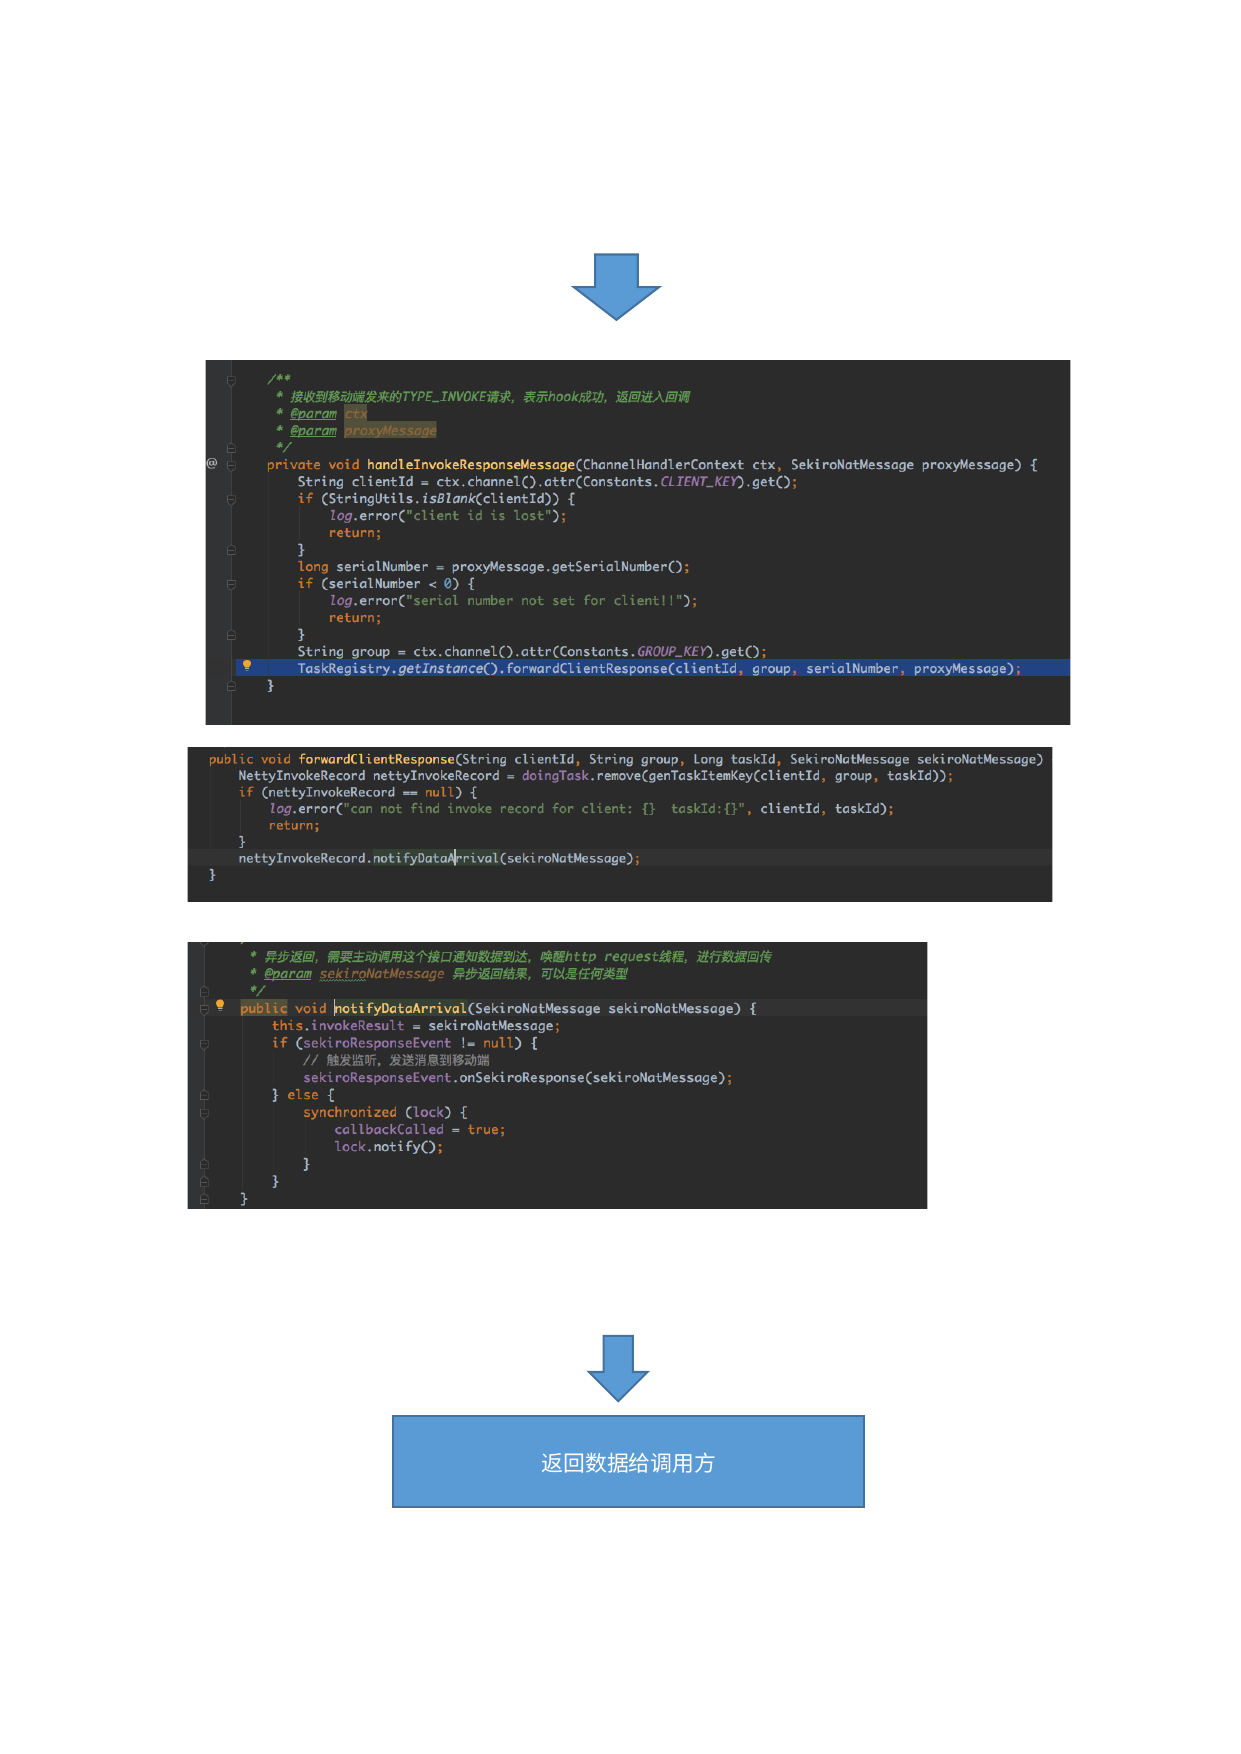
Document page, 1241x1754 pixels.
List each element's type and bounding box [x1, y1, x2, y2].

picture [187, 942, 928, 1209]
picture [187, 747, 1053, 902]
picture [205, 360, 1071, 725]
